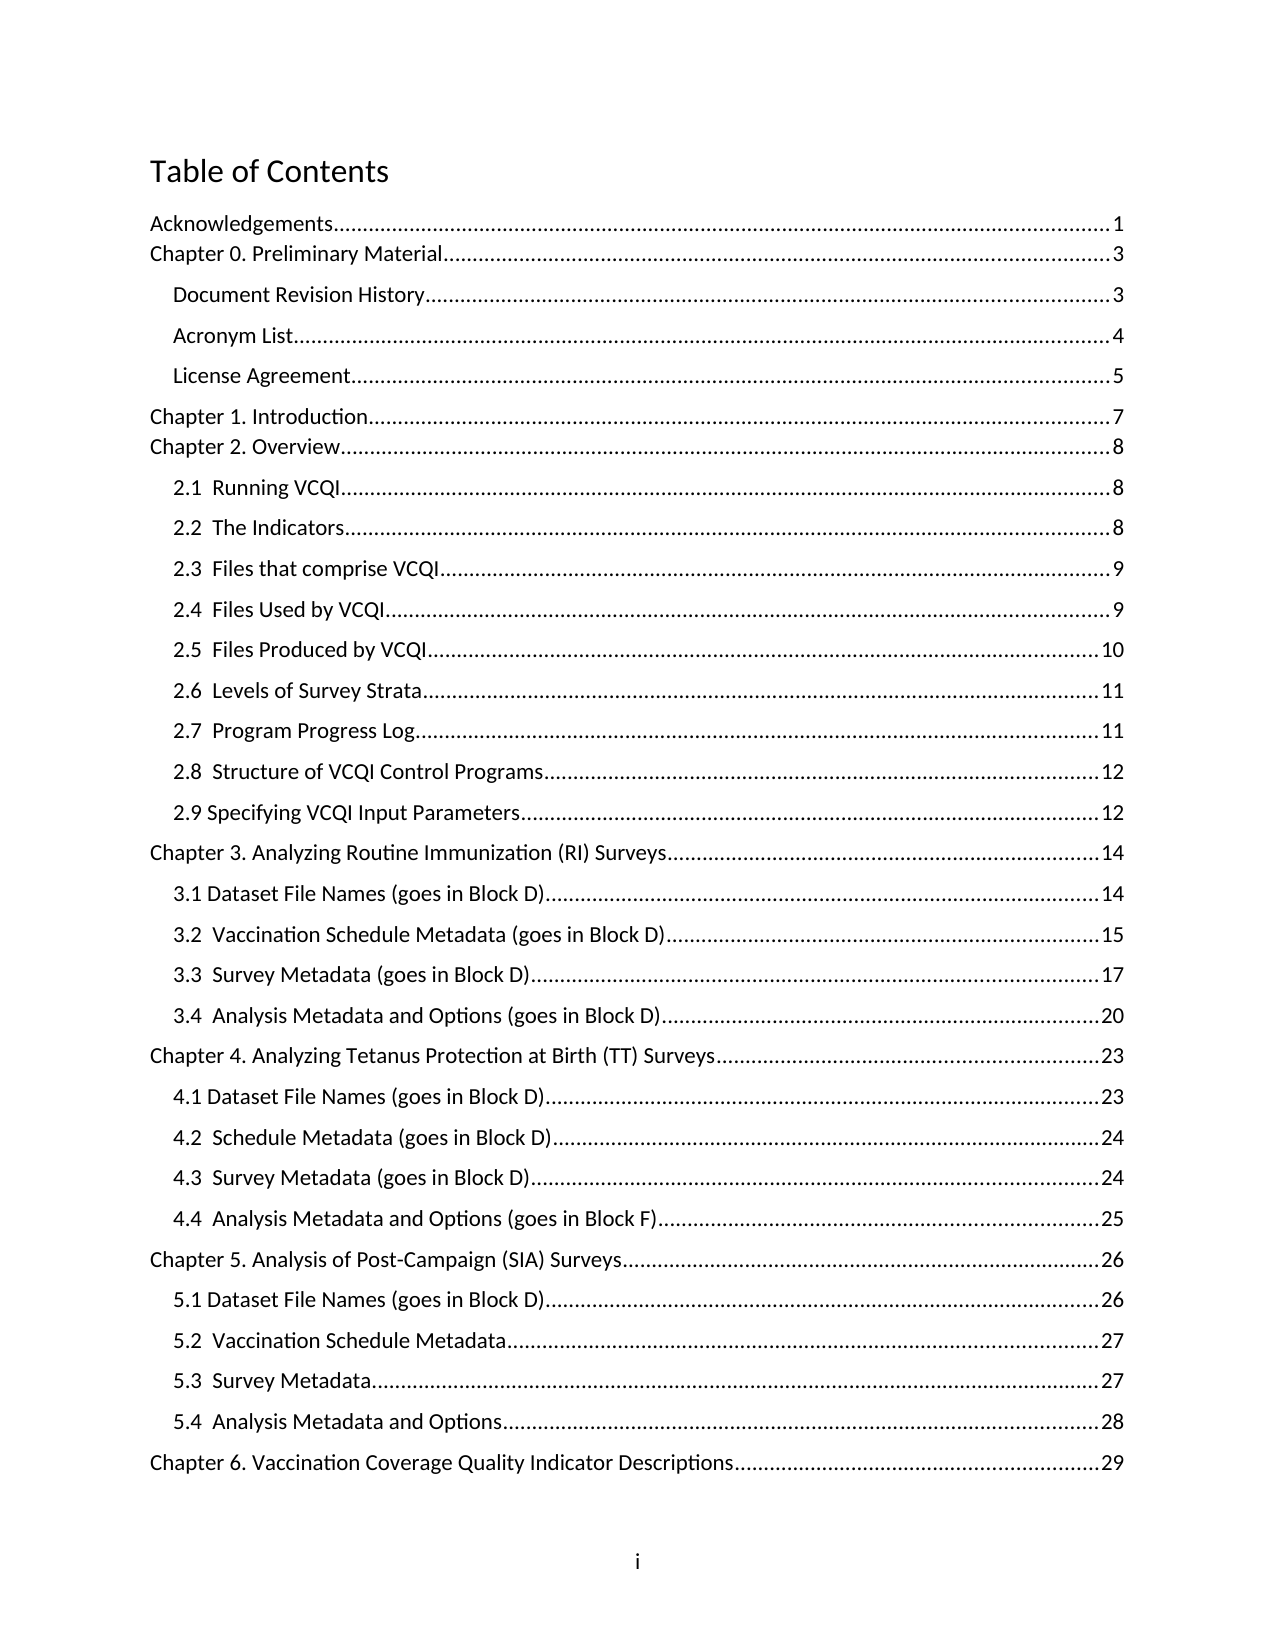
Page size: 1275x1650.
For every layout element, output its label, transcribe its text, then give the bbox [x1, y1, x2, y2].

text 3.1 Dataset File Names (goes in Block D) 14 [173, 879, 1125, 907]
text 2.8 Structure of VCQI Control Programs 12 [173, 757, 1125, 785]
text 2.5 Files Produced by VCQI 10 [173, 635, 1125, 663]
text 3.4 Analysis Metadata and Options (goes in Block D) 20 [173, 1001, 1125, 1029]
text 4.1 Dataset File Names (goes in Block D) 23 [173, 1082, 1125, 1110]
text 2.1 Running VCQI 8 [173, 473, 1125, 501]
text 3.3 Survey Metadata (goes in Block D) 17 [173, 960, 1125, 988]
text 5.4 Analysis Metadata and Options 28 [173, 1407, 1125, 1435]
text Chapter 2. Overview 8 [150, 432, 1125, 460]
text Chapter 6. Vaccination Coverage Quality Indicator Descriptions 29 [150, 1448, 1125, 1476]
text 4.3 Survey Metadata (goes in Block D) 24 [173, 1163, 1125, 1192]
text 3.2 Vaccination Schedule Metadata (goes in Block D) 15 [173, 920, 1125, 948]
text Chapter 1. Introduction 7 [150, 402, 1125, 430]
text 2.7 Program Progress Log 11 [173, 717, 1125, 745]
text 5.2 Vaccination Schedule Metadata 27 [173, 1326, 1125, 1354]
text Table of Contents [150, 150, 1125, 191]
text Chapter 4. Analyzing Tetanus Protection at Birth (TT) Surveys 23 [150, 1042, 1125, 1070]
text 5.1 Dataset File Names (goes in Block D) 26 [173, 1285, 1125, 1313]
text 2.3 Files that comprise VCQI 9 [173, 554, 1125, 582]
text Acknowledgements 1 [150, 209, 1125, 237]
text 2.4 Files Used by VCQI 9 [173, 595, 1125, 623]
text License Agreement 5 [173, 361, 1125, 389]
text Chapter 0. Preliminary Material 3 [150, 239, 1125, 268]
text Document Revision History 3 [173, 280, 1125, 308]
text 5.3 Survey Metadata 27 [173, 1367, 1125, 1395]
text Acronym List 4 [173, 321, 1125, 349]
text 2.9 Specifying VCQI Input Parameters 12 [173, 798, 1125, 826]
text 2.2 The Indicators 8 [173, 513, 1125, 542]
text Chapter 5. Analysis of Post-Campaign (SIA) Surveys 26 [150, 1245, 1125, 1273]
text 4.4 Analysis Metadata and Options (goes in Block F) 25 [173, 1204, 1125, 1232]
text 2.6 Levels of Survey Strata 11 [173, 676, 1125, 704]
text Chapter 3. Analyzing Routine Immunization (RI) Surveys 14 [150, 838, 1125, 867]
text 4.2 Schedule Metadata (goes in Block D) 24 [173, 1123, 1125, 1151]
